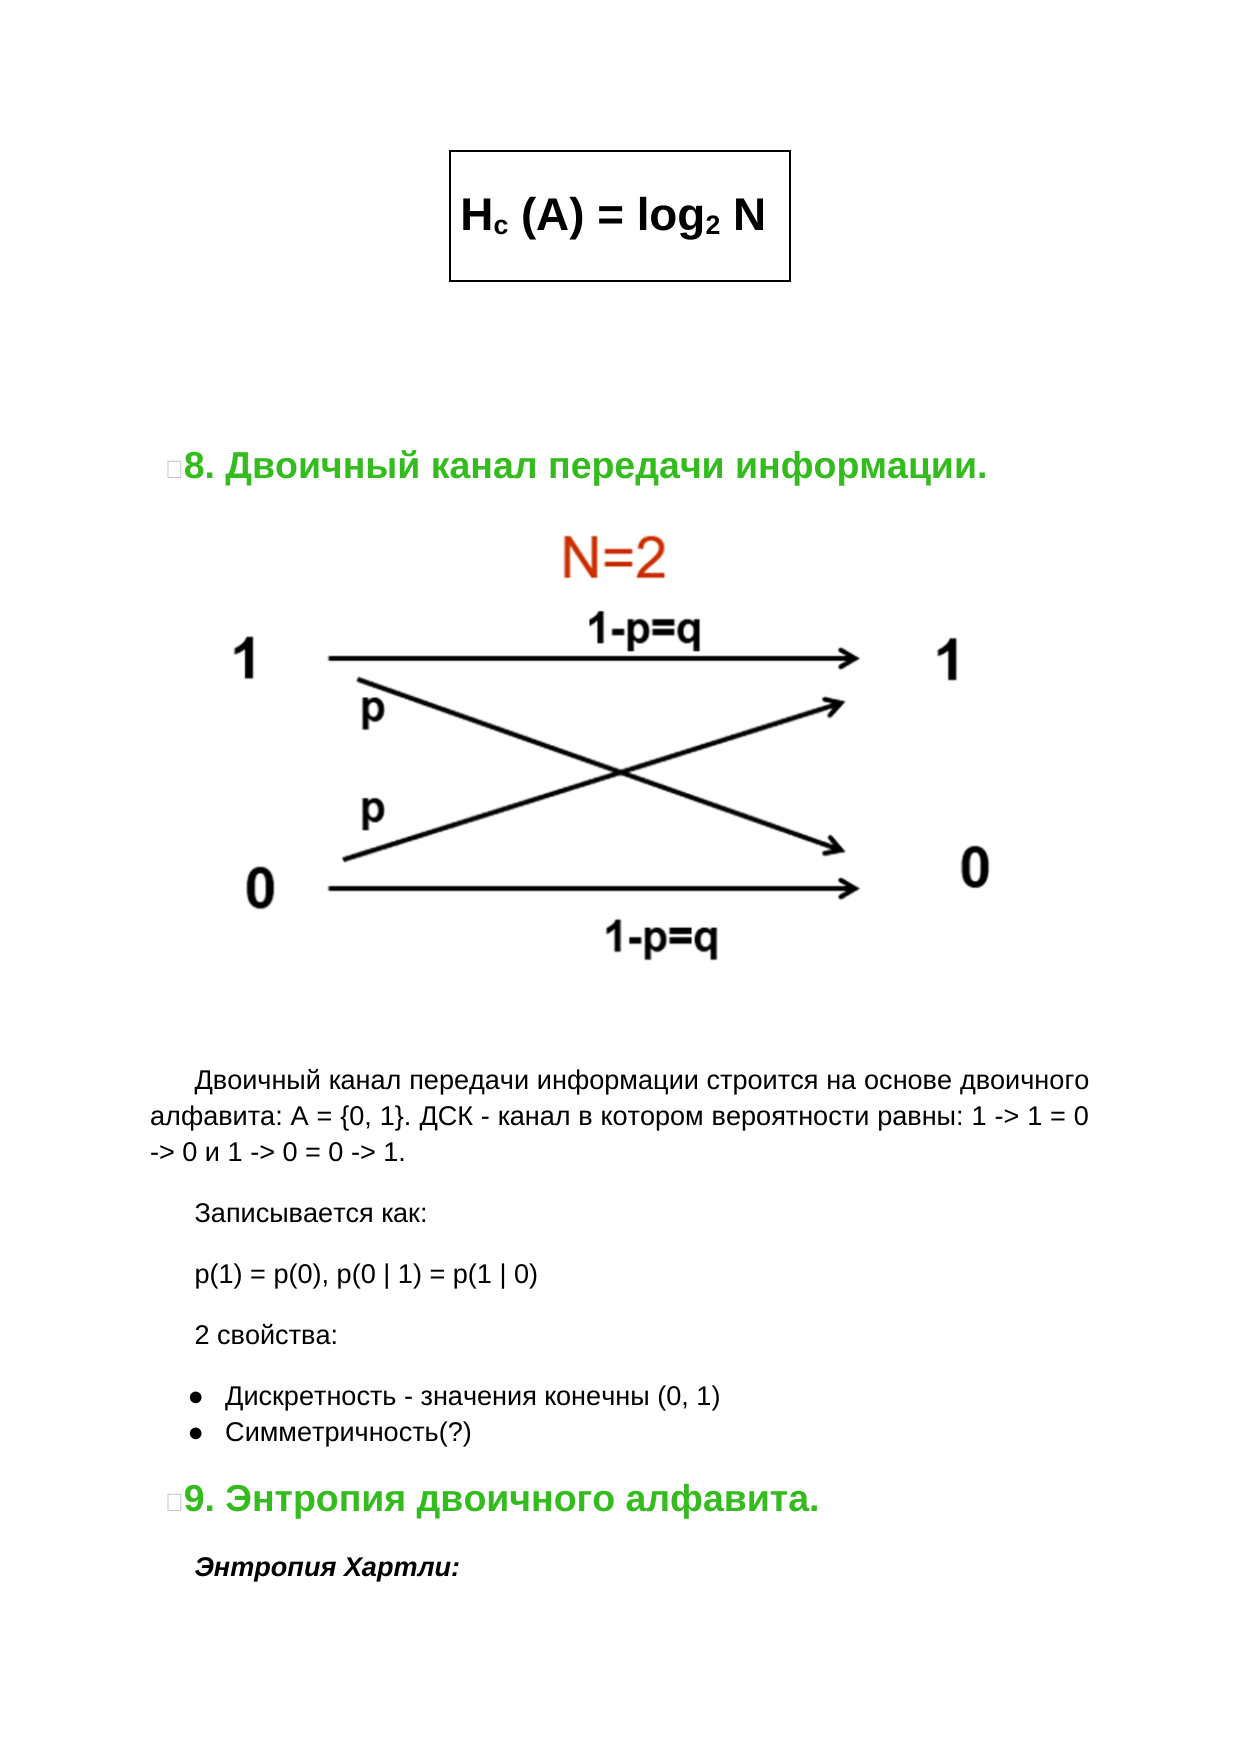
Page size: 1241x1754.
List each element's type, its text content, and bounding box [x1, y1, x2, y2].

subtitle 🍏8. Двоичный канал передачи информации. [165, 443, 1090, 486]
table_header Hc (A) = log2 N [451, 152, 789, 280]
text Двоичный канал передачи информации строится на основе двоичного алфавита: А = {0, 1}. ДСК - канал в котором вероятности равны: 1 -> 1 = 0 -> 0 и 1 -> 0 = 0 -> 1. [150, 1064, 1090, 1167]
text Энтропия Хартли: [150, 1551, 1090, 1582]
list Симметричность(?) [187, 1416, 1090, 1447]
text p(1) = p(0), p(0 | 1) = p(1 | 0) [150, 1258, 1090, 1289]
list Дискретность - значения конечны (0, 1) [187, 1379, 1090, 1411]
subtitle 🍏9. Энтропия двоичного алфавита. [165, 1476, 1090, 1519]
text 2 свойства: [150, 1319, 1090, 1350]
picture [194, 517, 1036, 974]
text Записывается как: [150, 1197, 1090, 1228]
